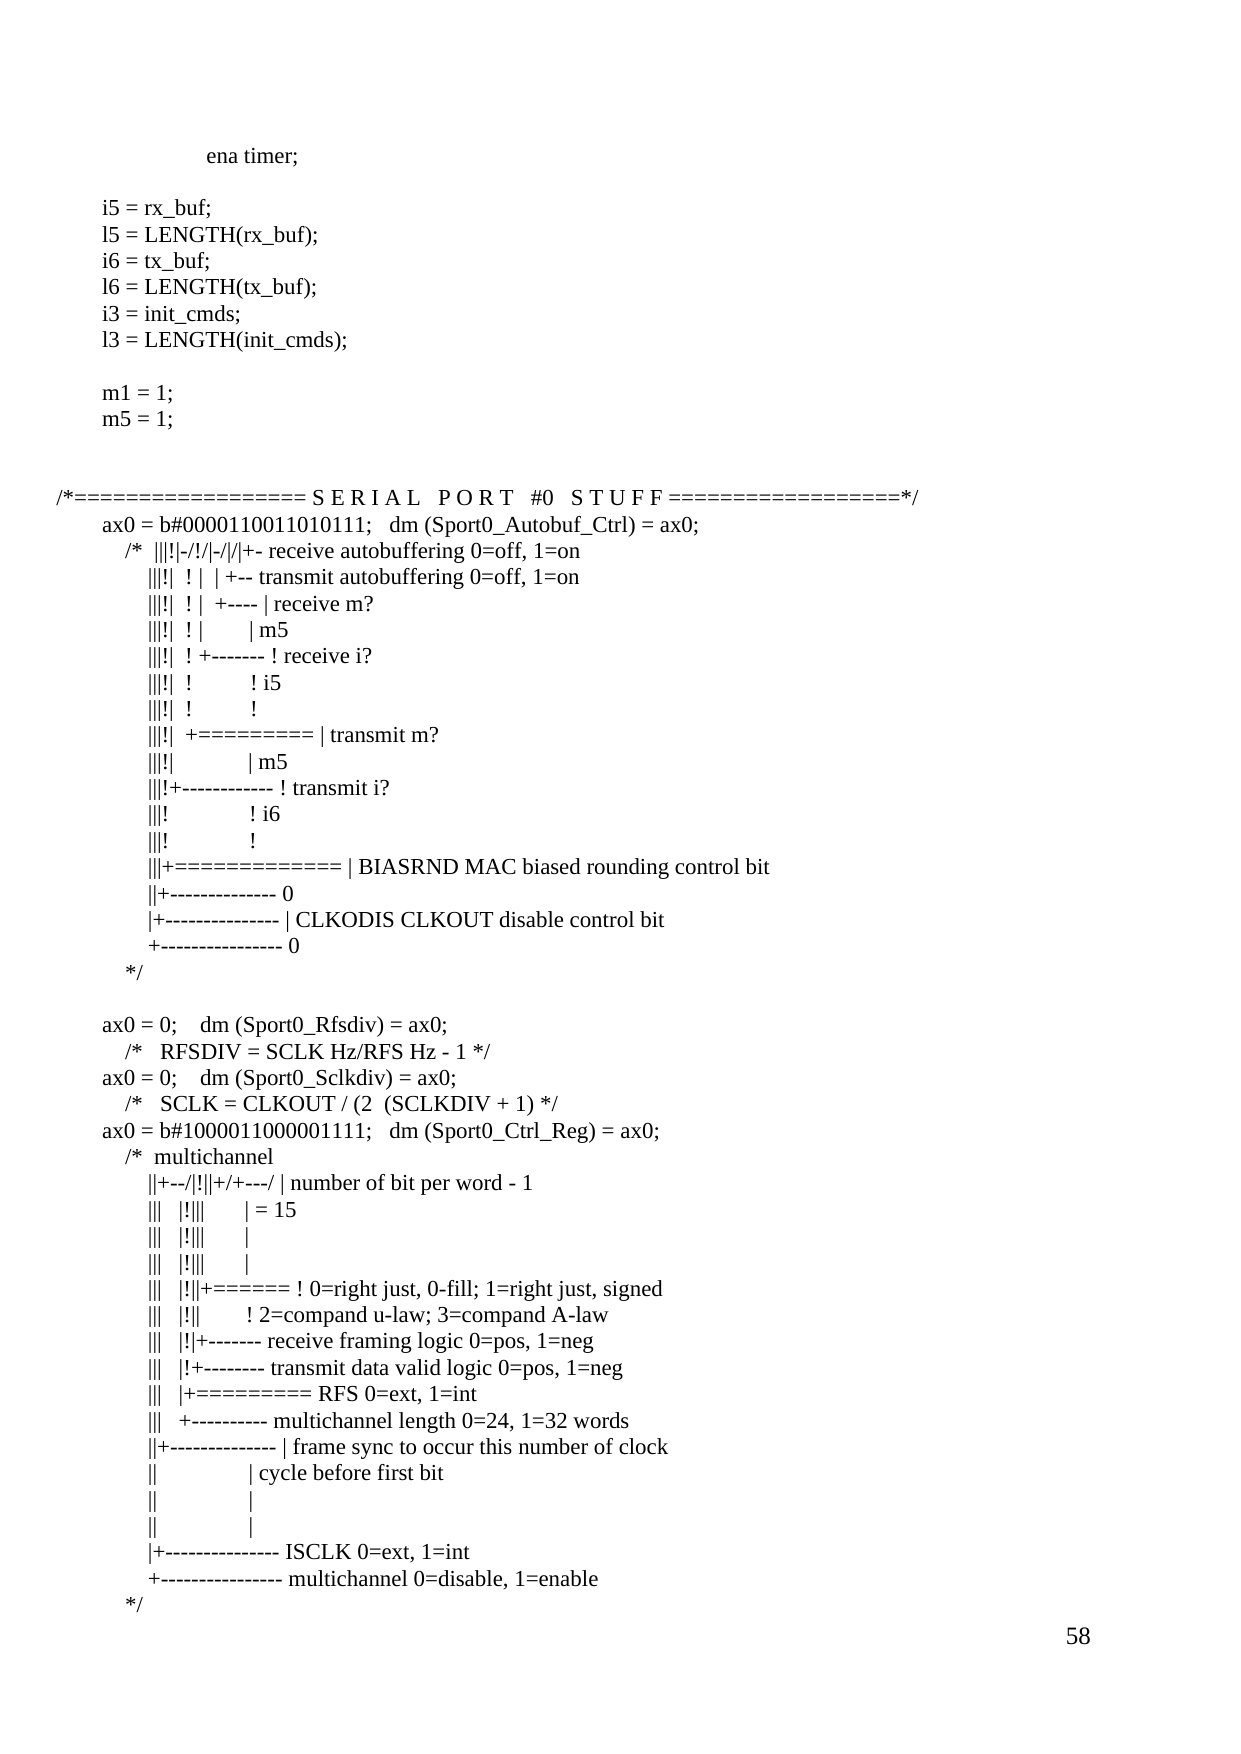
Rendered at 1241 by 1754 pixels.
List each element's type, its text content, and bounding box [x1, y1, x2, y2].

text |||!| ! ! [56, 695, 1182, 721]
text |||!| ! | | m5 [56, 616, 1182, 642]
text /*================== S E R I A L P O R T #0 S T U F F ==================*/ [56, 484, 1182, 511]
text ||| |!|| ! 2=compand u-law; 3=compand A-law [56, 1301, 1182, 1328]
text ||| |!||| | [56, 1222, 1182, 1248]
text |||!| ! | +---- | receive m? [56, 590, 1182, 616]
text */ [56, 959, 1182, 985]
text +---------------- multichannel 0=disable, 1=enable [56, 1565, 1182, 1591]
text |+--------------- ISCLK 0=ext, 1=int [56, 1538, 1182, 1565]
text |||!+------------ ! transmit i? [56, 774, 1182, 801]
text /* multichannel [56, 1143, 1182, 1169]
text || | cycle before first bit [56, 1459, 1182, 1486]
text ax0 = 0; dm (Sport0_Sclkdiv) = ax0; [56, 1064, 1182, 1090]
text ||+--/|!||+/+---/ | number of bit per word - 1 [56, 1169, 1182, 1196]
text ||| +---------- multichannel length 0=24, 1=32 words [56, 1407, 1182, 1433]
text l3 = LENGTH(init_cmds); [56, 326, 1182, 352]
text ||| |!|+------- receive framing logic 0=pos, 1=neg [56, 1328, 1182, 1354]
text |||+============= | BIASRND MAC biased rounding control bit [56, 853, 1182, 879]
text l6 = LENGTH(tx_buf); [56, 273, 1182, 300]
text || | [56, 1486, 1182, 1512]
text /* |||!|-/!/|-/|/|+- receive autobuffering 0=off, 1=on [56, 537, 1182, 563]
text |||!| +========= | transmit m? [56, 721, 1182, 748]
text ax0 = 0; dm (Sport0_Rfsdiv) = ax0; [56, 1011, 1182, 1038]
text ||| |!||| | = 15 [56, 1196, 1182, 1222]
text ||| |!+-------- transmit data valid logic 0=pos, 1=neg [56, 1354, 1182, 1380]
text ax0 = b#0000110011010111; dm (Sport0_Autobuf_Ctrl) = ax0; [56, 511, 1182, 537]
text |||!| ! | | +-- transmit autobuffering 0=off, 1=on [56, 563, 1182, 590]
text |||! ! i6 [56, 801, 1182, 827]
text +---------------- 0 [56, 932, 1182, 959]
text i3 = init_cmds; [56, 300, 1182, 326]
text /* SCLK = CLKOUT / (2 (SCLKDIV + 1) */ [56, 1090, 1182, 1117]
text i6 = tx_buf; [56, 247, 1182, 273]
text |||!| ! ! i5 [56, 669, 1182, 695]
text m5 = 1; [56, 405, 1182, 432]
text ||+-------------- 0 [56, 879, 1182, 906]
text ||+-------------- | frame sync to occur this number of clock [56, 1433, 1182, 1459]
text i5 = rx_buf; [56, 194, 1182, 221]
text m1 = 1; [56, 379, 1182, 405]
text ena timer; [56, 142, 1182, 168]
text |||!| | m5 [56, 748, 1182, 774]
text |||! ! [56, 827, 1182, 853]
text |+--------------- | CLKODIS CLKOUT disable control bit [56, 906, 1182, 932]
text ax0 = b#1000011000001111; dm (Sport0_Ctrl_Reg) = ax0; [56, 1117, 1182, 1143]
text ||| |!||+====== ! 0=right just, 0-fill; 1=right just, signed [56, 1275, 1182, 1301]
text */ [56, 1591, 1182, 1617]
text || | [56, 1512, 1182, 1538]
text l5 = LENGTH(rx_buf); [56, 221, 1182, 247]
text ||| |+========= RFS 0=ext, 1=int [56, 1380, 1182, 1407]
text /* RFSDIV = SCLK Hz/RFS Hz - 1 */ [56, 1038, 1182, 1064]
text |||!| ! +------- ! receive i? [56, 642, 1182, 669]
text ||| |!||| | [56, 1248, 1182, 1275]
